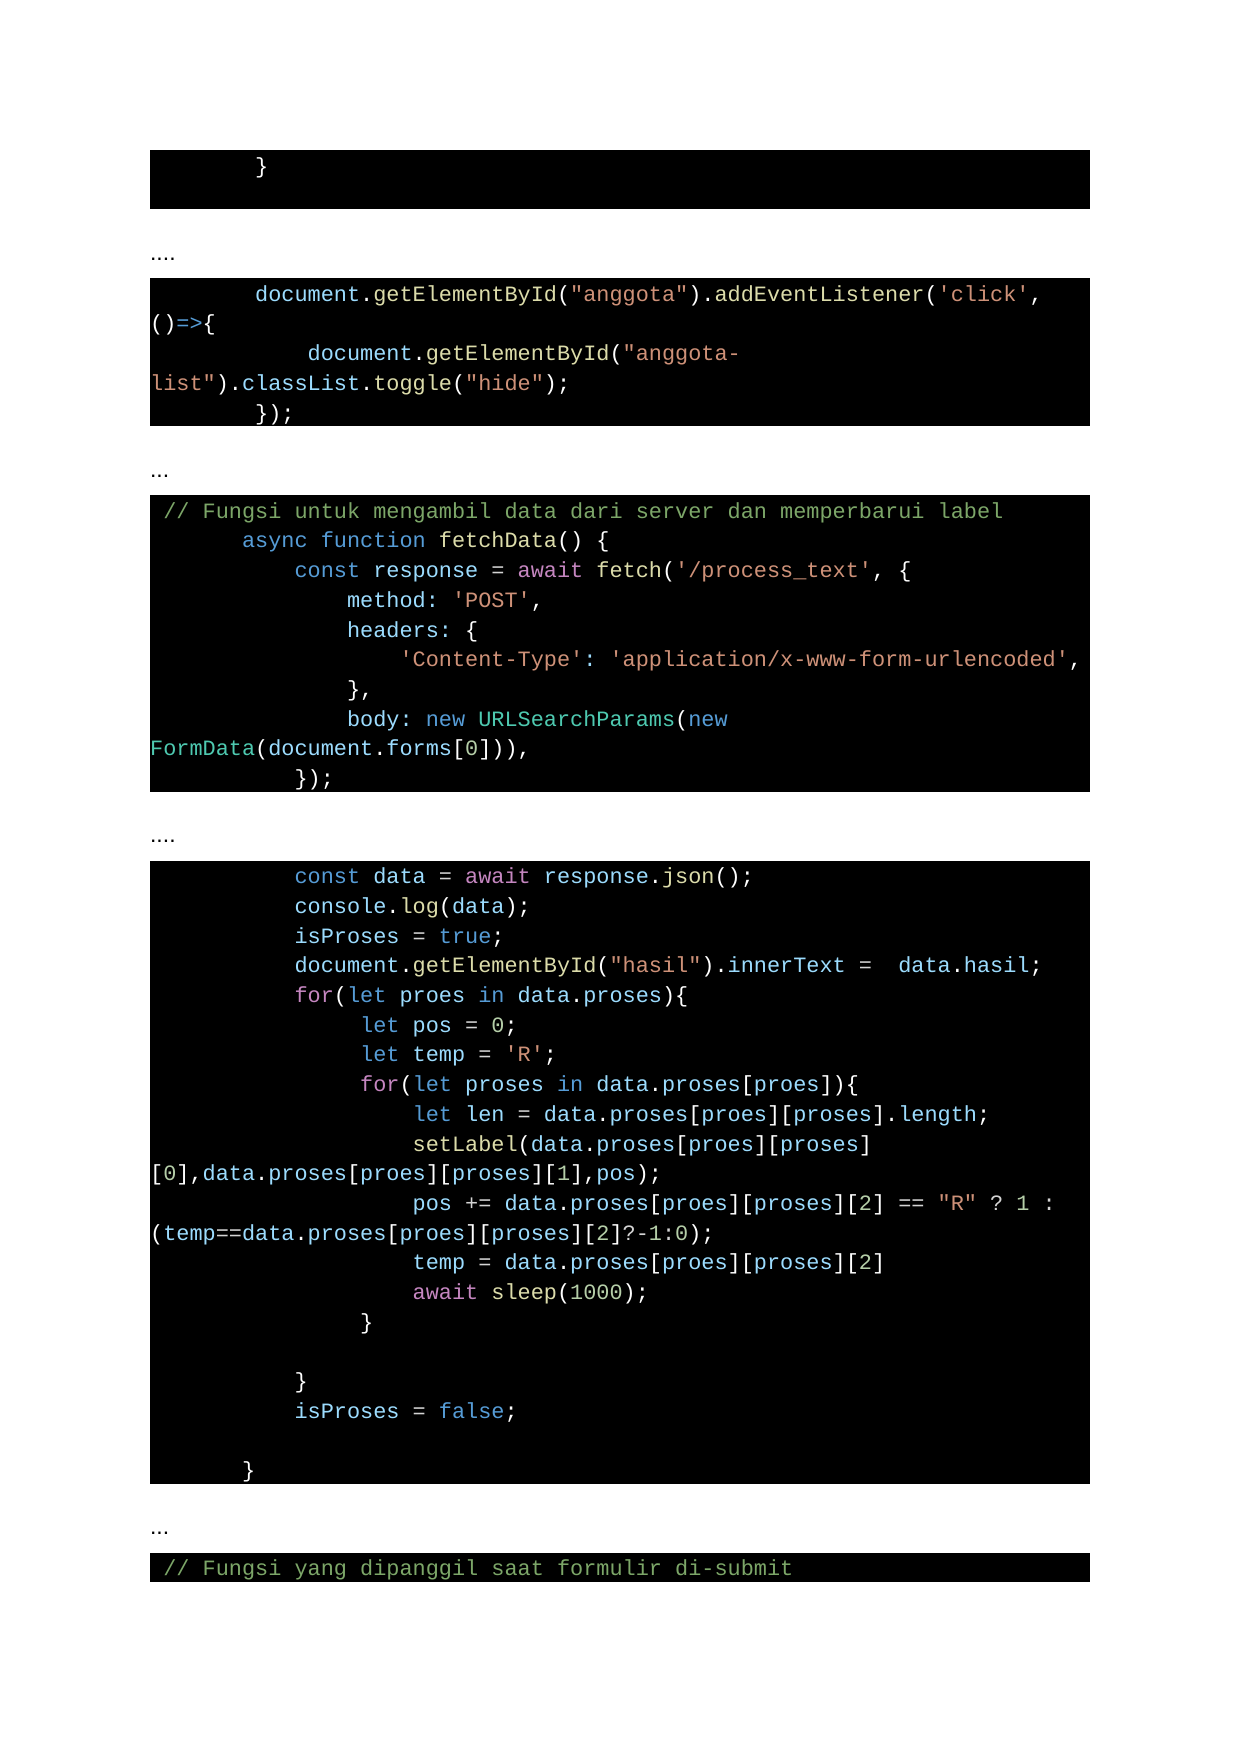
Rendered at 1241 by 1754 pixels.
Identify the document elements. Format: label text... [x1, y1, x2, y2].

text // Fungsi untuk mengambil data dari server dan memperbarui label [150, 495, 1090, 525]
text isProses = false; [150, 1395, 1090, 1425]
text let pos = 0; [150, 1009, 1090, 1039]
text let temp = 'R'; [150, 1039, 1090, 1068]
text async function fetchData() { [150, 525, 1090, 554]
text let len = data.proses[proes][proses].length; [150, 1098, 1090, 1128]
text document.getElementById("anggota").addEventListener('click',()=>{ [150, 278, 1090, 337]
text await sleep(1000); [150, 1276, 1090, 1306]
list ... [150, 456, 1090, 482]
text setLabel(data.proses[proes][proses][0],data.proses[proes][proses][1],pos); [150, 1128, 1090, 1187]
text }); [150, 762, 1090, 792]
text // Fungsi yang dipanggil saat formulir di-submit [150, 1553, 1090, 1582]
text body: new URLSearchParams(new FormData(document.forms[0])), [150, 703, 1090, 762]
text } [150, 150, 1090, 180]
text isProses = true; [150, 920, 1090, 950]
text const data = await response.json(); [150, 861, 1090, 890]
text }, [150, 673, 1090, 703]
text headers: { [150, 614, 1090, 643]
text for(let proses in data.proses[proes]){ [150, 1068, 1090, 1098]
text console.log(data); [150, 890, 1090, 920]
text } [150, 1306, 1090, 1336]
text 'Content-Type': 'application/x-www-form-urlencoded', [150, 643, 1090, 673]
text method: 'POST', [150, 584, 1090, 614]
list .... [150, 821, 1090, 847]
text document.getElementById("hasil").innerText = data.hasil; [150, 950, 1090, 979]
text } [150, 1454, 1090, 1484]
text const response = await fetch('/process_text', { [150, 554, 1090, 584]
text } [150, 1365, 1090, 1395]
text document.getElementById("anggota-list").classList.toggle("hide"); [150, 337, 1090, 397]
text pos += data.proses[proes][proses][2] == "R" ? 1 : (temp==data.proses[proes][proses][2]?-1:0); [150, 1187, 1090, 1247]
list ... [150, 1513, 1090, 1539]
text }); [150, 397, 1090, 426]
list .... [150, 238, 1090, 265]
text temp = data.proses[proes][proses][2] [150, 1247, 1090, 1276]
text for(let proes in data.proses){ [150, 979, 1090, 1009]
